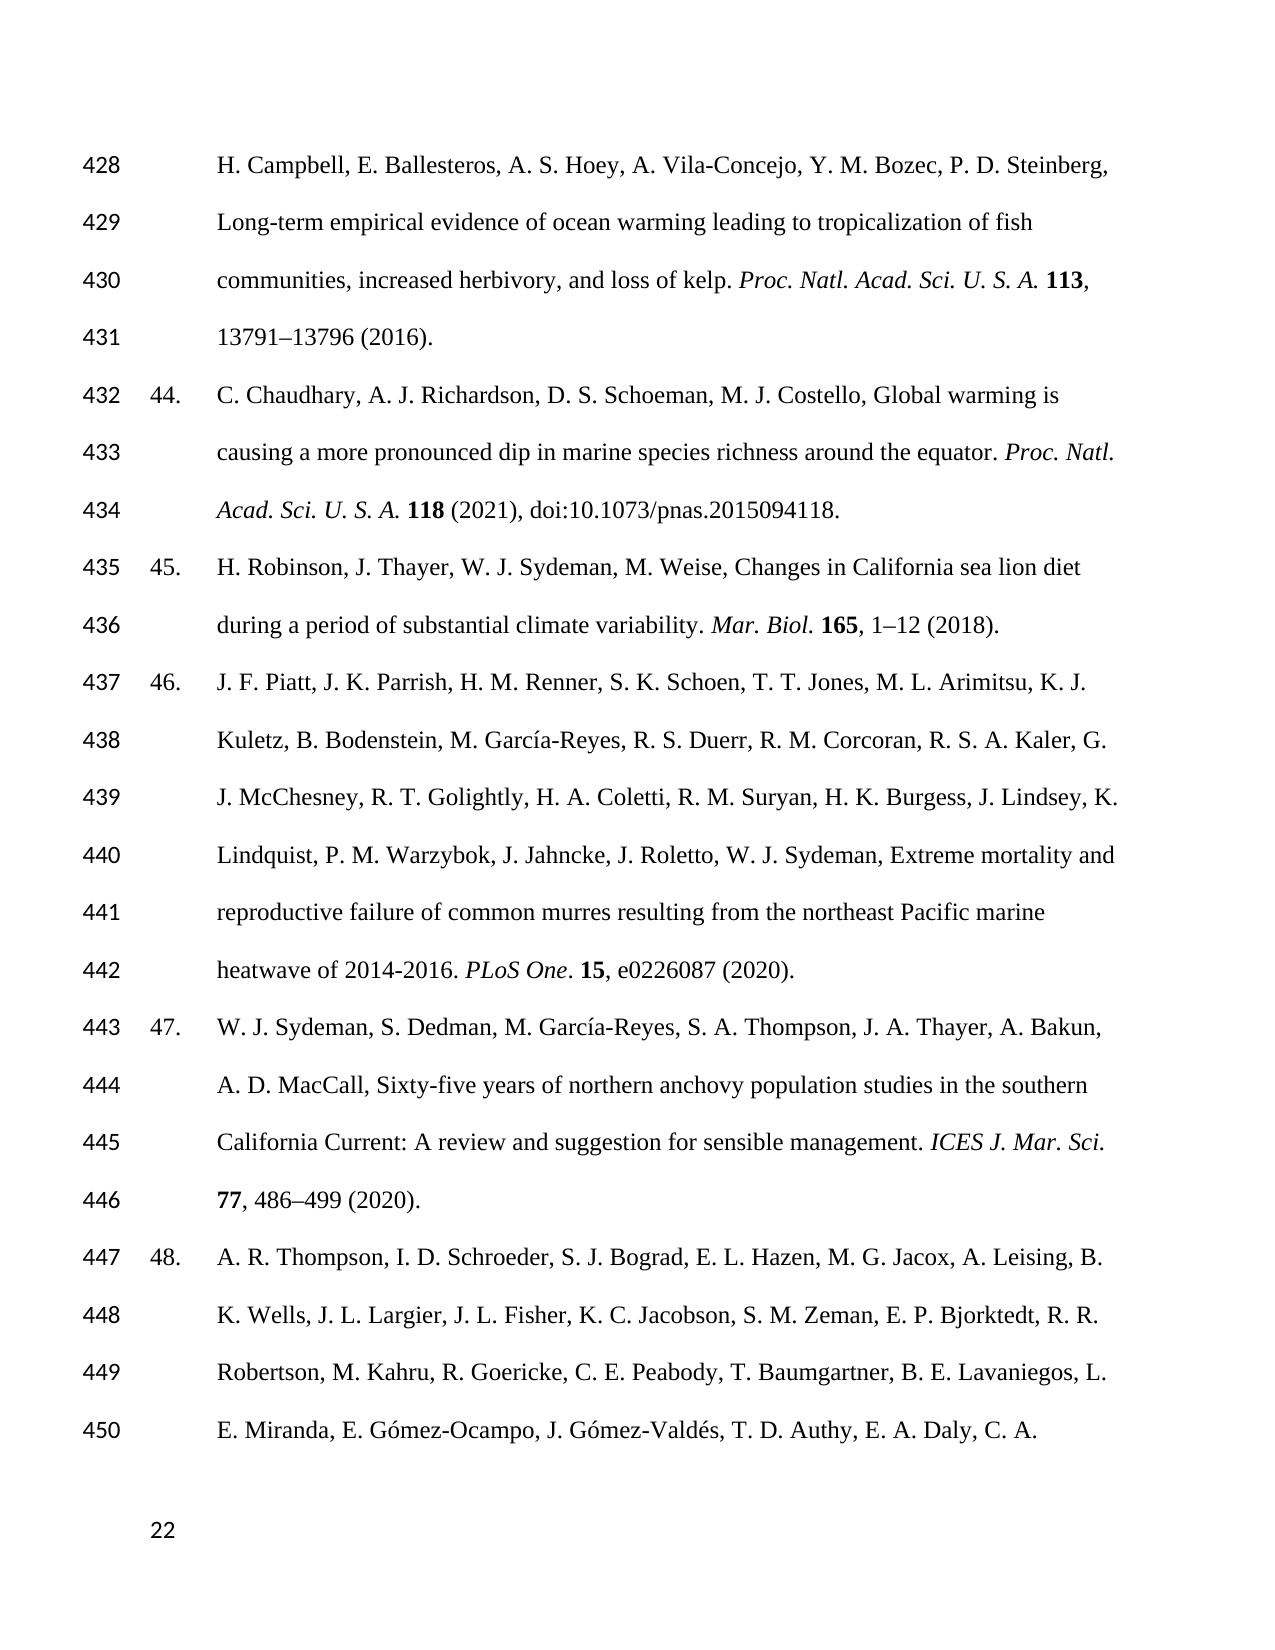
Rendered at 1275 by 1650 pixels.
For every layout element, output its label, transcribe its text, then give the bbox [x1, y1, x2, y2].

text 45. H. Robinson, J. Thayer, W. J. Sydeman, M. Weise, Changes in California sea lion diet during a period of substantial climate variability. Mar. Biol. 165, 1–12 (2018). [150, 552, 1125, 639]
text 44. C. Chaudhary, A. J. Richardson, D. S. Schoeman, M. J. Costello, Global warming is causing a more pronounced dip in marine species richness around the equator. Proc. Natl. Acad. Sci. U. S. A. 118 (2021), doi:10.1073/pnas.2015094118. [150, 380, 1125, 524]
text 47. W. J. Sydeman, S. Dedman, M. García-Reyes, S. A. Thompson, J. A. Thayer, A. Bakun, A. D. MacCall, Sixty-five years of northern anchovy population studies in the southern California Current: A review and suggestion for sensible management. ICES J. Mar. Sci. 77, 486–499 (2020). [150, 1012, 1125, 1214]
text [150, 150, 1125, 351]
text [150, 1242, 1125, 1444]
text 46. J. F. Piatt, J. K. Parrish, H. M. Renner, S. K. Schoen, T. T. Jones, M. L. Arimitsu, K. J. Kuletz, B. Bodenstein, M. García-Reyes, R. S. Duerr, R. M. Corcoran, R. S. A. Kaler, G. J. McChesney, R. T. Golightly, H. A. Coletti, R. M. Suryan, H. K. Burgess, J. Lindsey, K. Lindquist, P. M. Warzybok, J. Jahncke, J. Roletto, W. J. Sydeman, Extreme mortality and reproductive failure of common murres resulting from the northeast Pacific marine heatwave of 2014-2016. PLoS One. 15, e0226087 (2020). [150, 667, 1125, 984]
